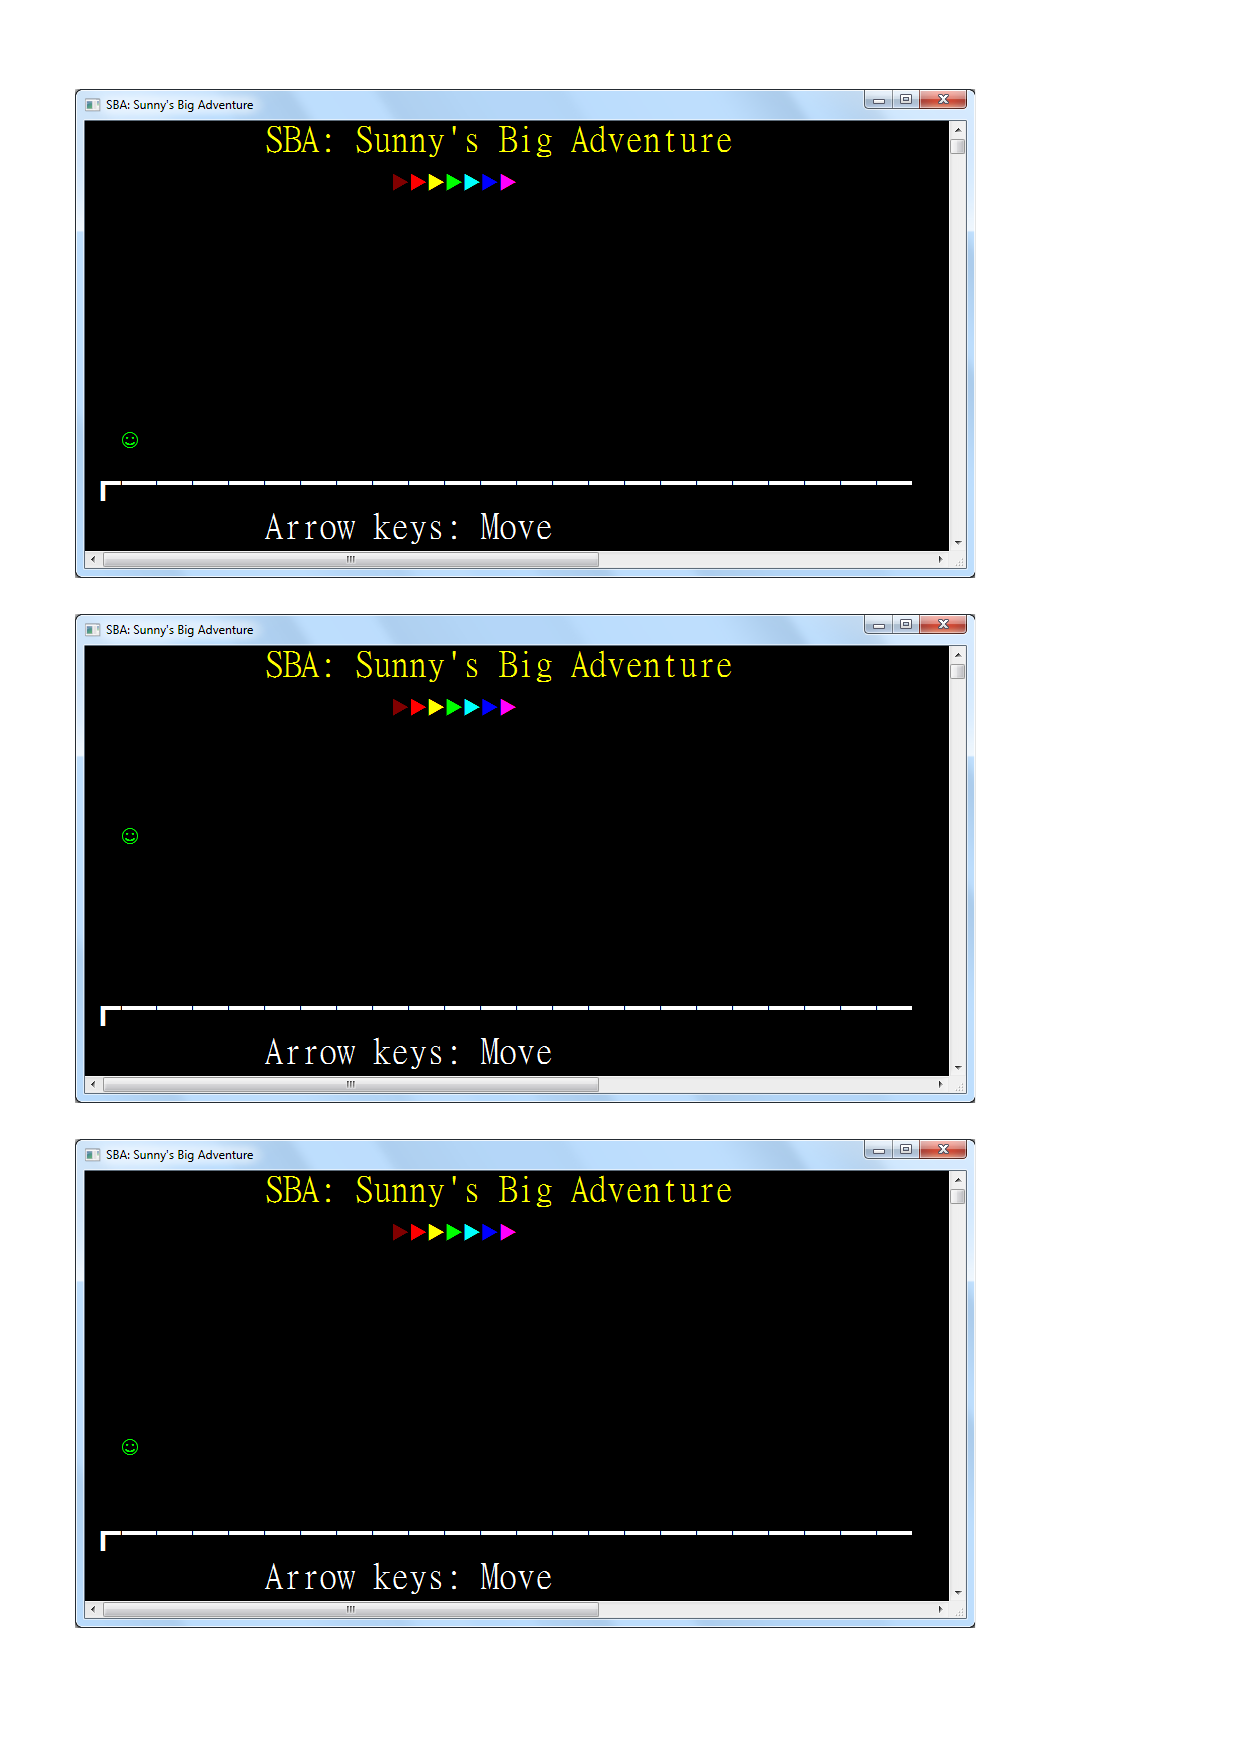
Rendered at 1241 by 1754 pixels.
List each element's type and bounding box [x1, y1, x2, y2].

picture [75, 89, 976, 578]
picture [75, 614, 976, 1103]
picture [75, 1139, 976, 1628]
